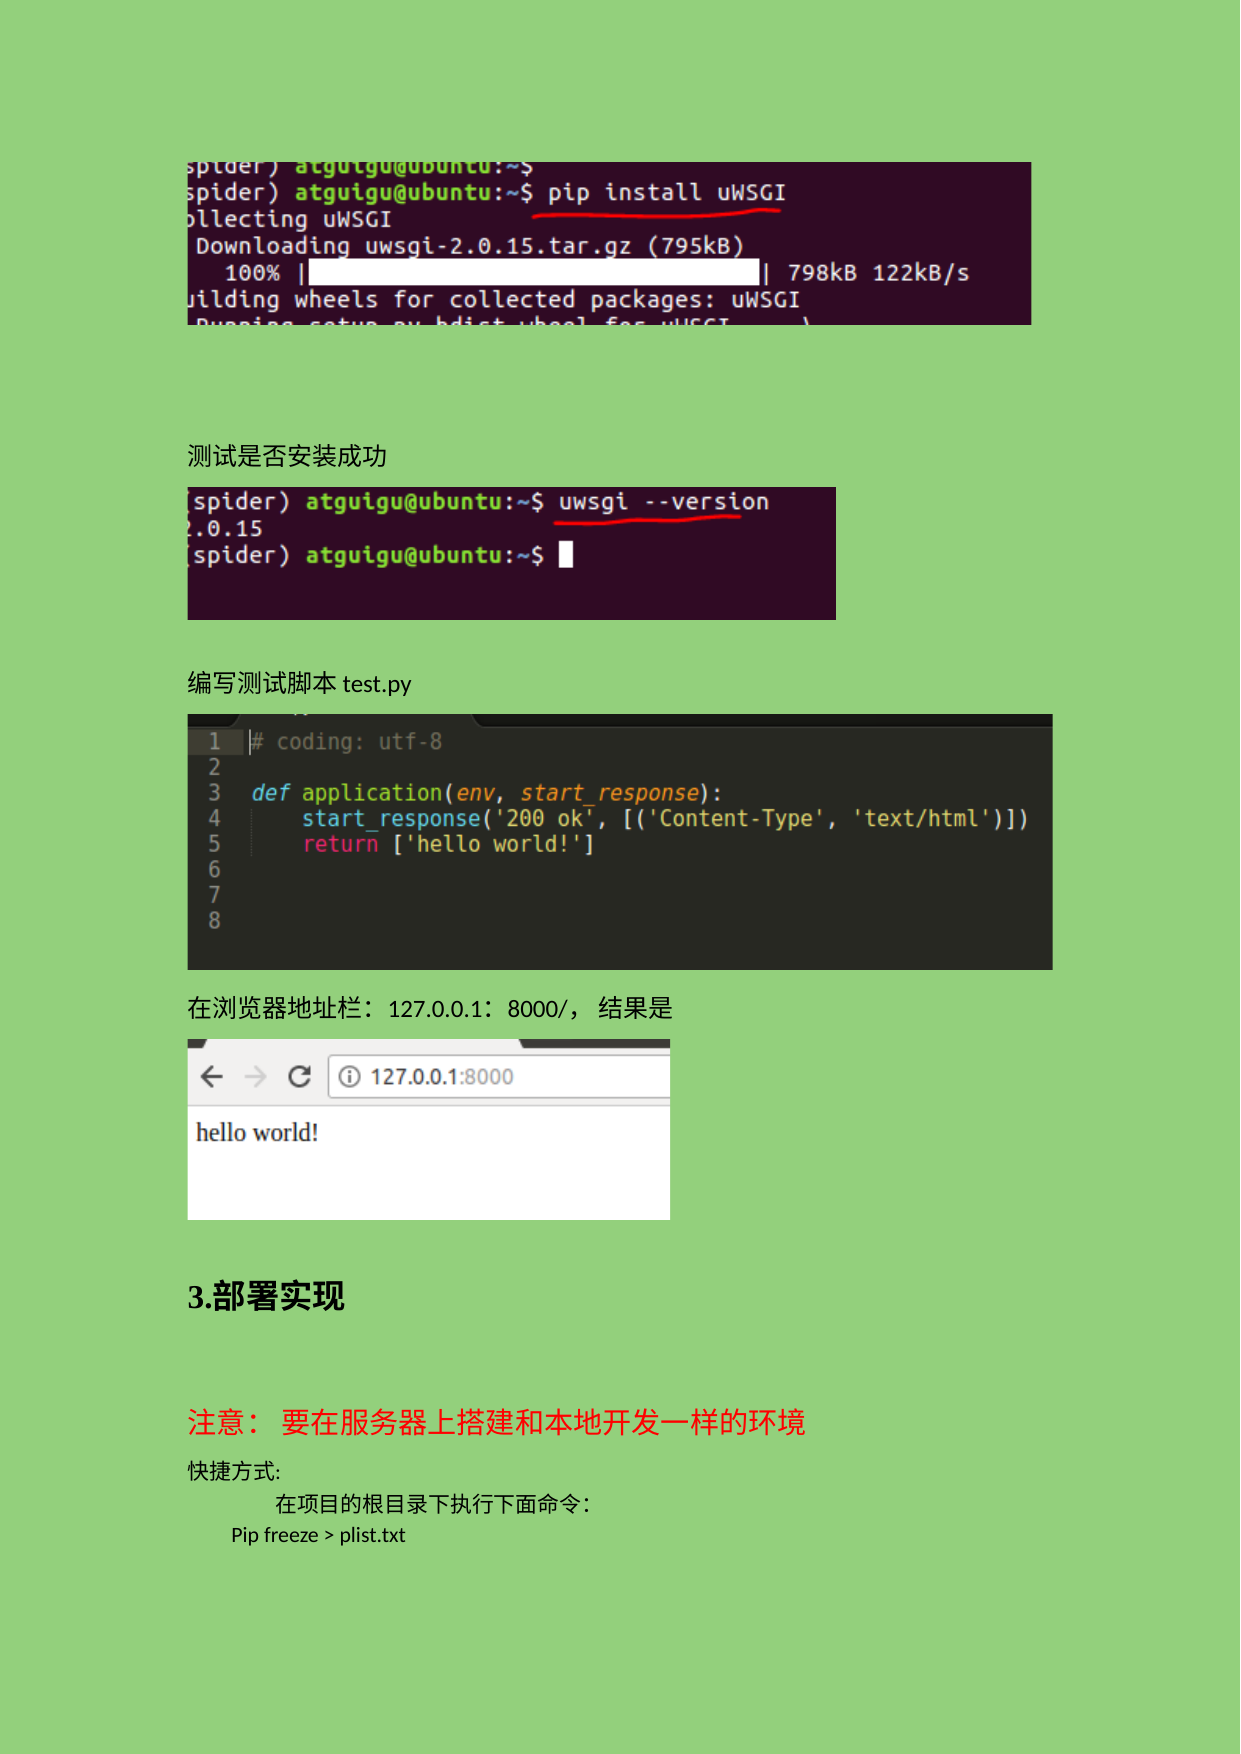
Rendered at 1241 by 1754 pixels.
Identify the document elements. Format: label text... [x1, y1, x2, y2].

text 注意： 要在服务器上搭建和本地开发一样的环境 [187, 1389, 1053, 1454]
picture [187, 162, 1032, 325]
text 在项目的根目录下执行下面命令： [187, 1486, 1053, 1519]
text 在浏览器地址栏：127.0.0.1：8000/， 结果是 [187, 974, 1053, 1039]
text 测试是否安装成功 [187, 422, 1053, 487]
text 快捷方式: [187, 1454, 1053, 1486]
picture [187, 487, 836, 620]
text 编写测试脚本test.py [187, 649, 1053, 714]
picture [187, 714, 1053, 970]
picture [187, 1039, 671, 1220]
subtitle 3.部署实现 [187, 1262, 1053, 1327]
text Pip freeze > plist.txt [187, 1519, 1053, 1551]
